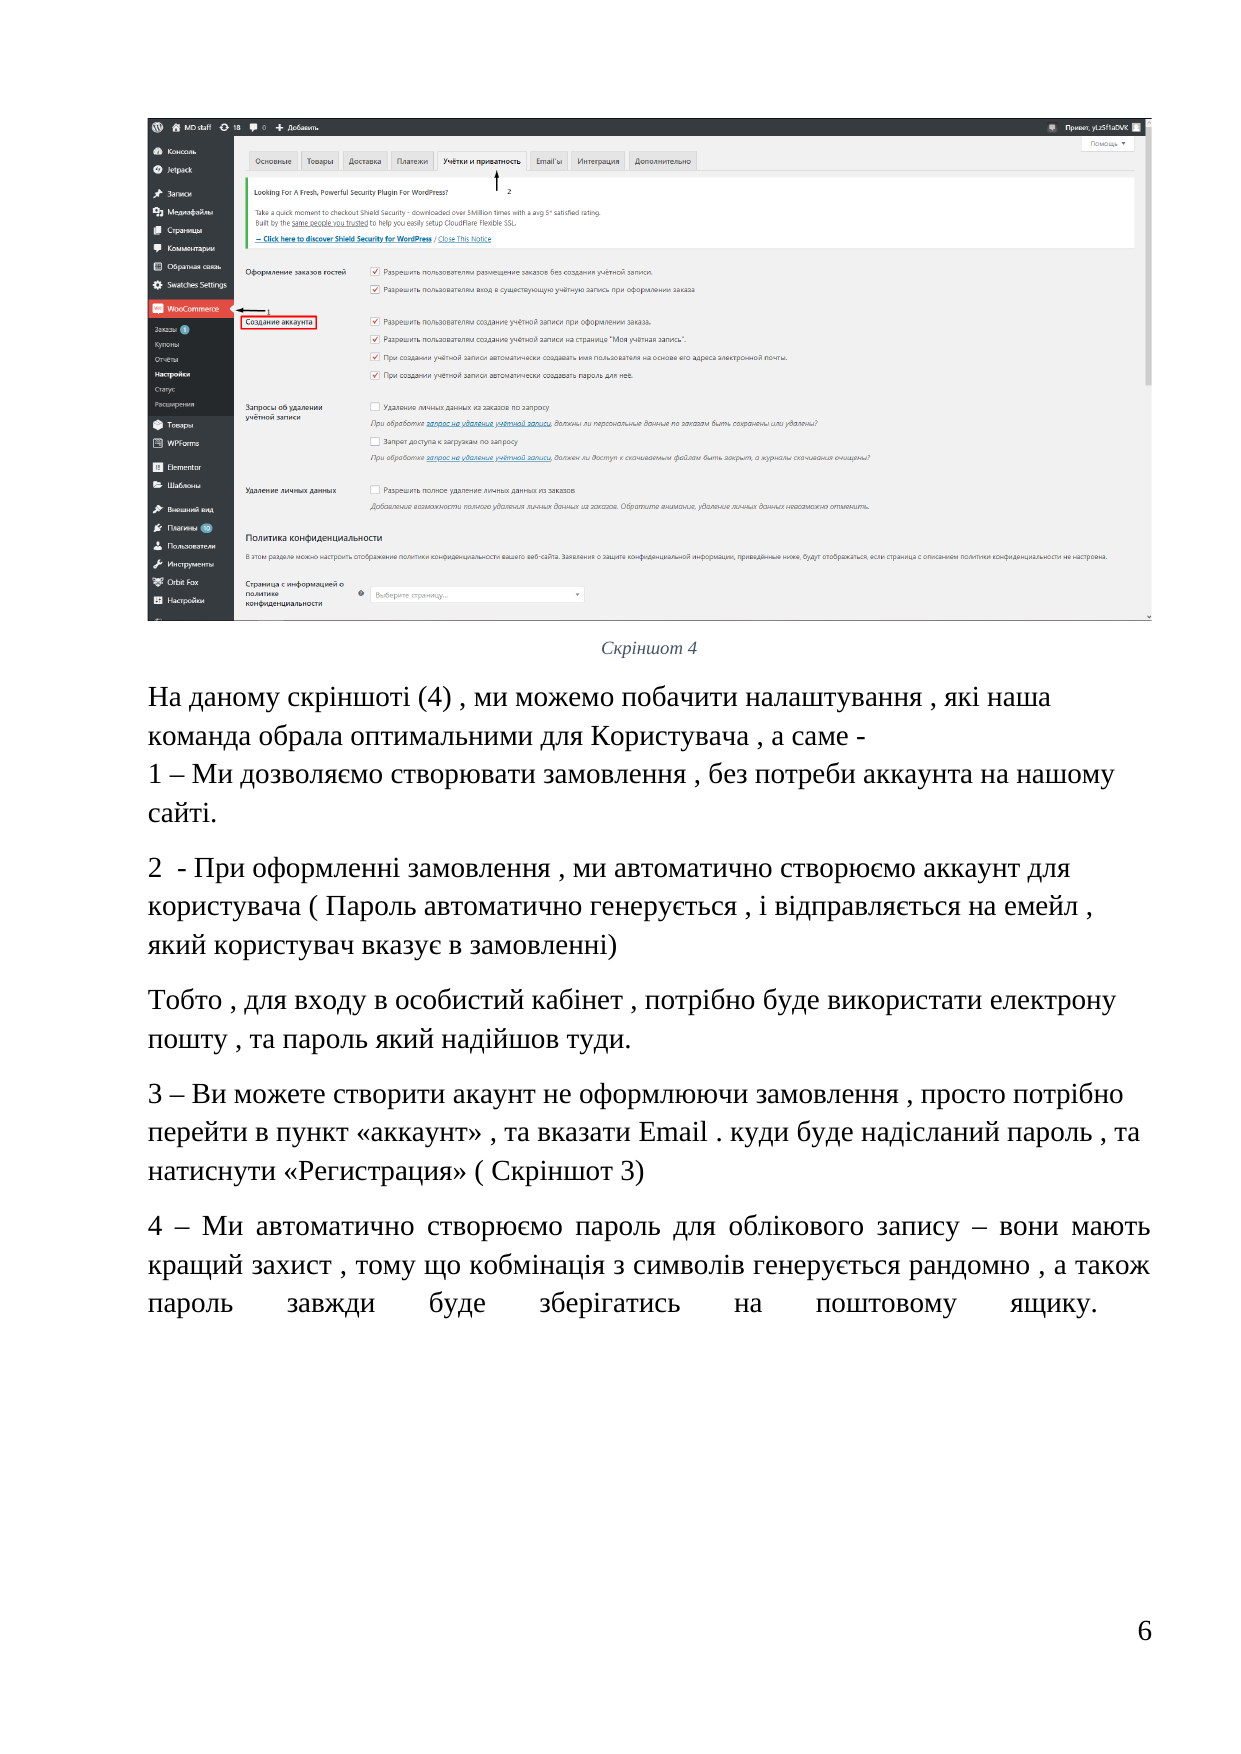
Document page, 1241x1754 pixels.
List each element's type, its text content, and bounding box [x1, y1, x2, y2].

text 4 – Ми автоматично створюємо пароль для облікового запису – вони мають кращий захист , тому що кобмінація з символів генерується рандомно , а також пароль завжди буде зберігатись на поштовому ящику. [148, 1208, 1152, 1357]
text 3 – Ви можете створити акаунт не оформлюючи замовлення , просто потрібно перейти в пункт «аккаунт» , та вказати Email . куди буде надісланий пароль , та натиснути «Регистрация» ( Скріншот 3) [148, 1076, 1152, 1187]
text На даному скріншоті (4) , ми можемо побачити налаштування , які наша команда обрала оптимальними для Користувача , а саме - 1 – Ми дозволяємо створювати замовлення , без потреби аккаунта на нашому сайті. [148, 679, 1152, 828]
text 2 - При оформленні замовлення , ми автоматично створюємо аккаунт для користувача ( Пароль автоматично генерується , і відправляється на емейл , який користувач вказує в замовленні) [148, 850, 1152, 961]
text Тобто , для входу в особистий кабінет , потрібно буде використати електрону пошту , та пароль який надійшов туди. [148, 982, 1152, 1054]
picture [147, 118, 1152, 621]
